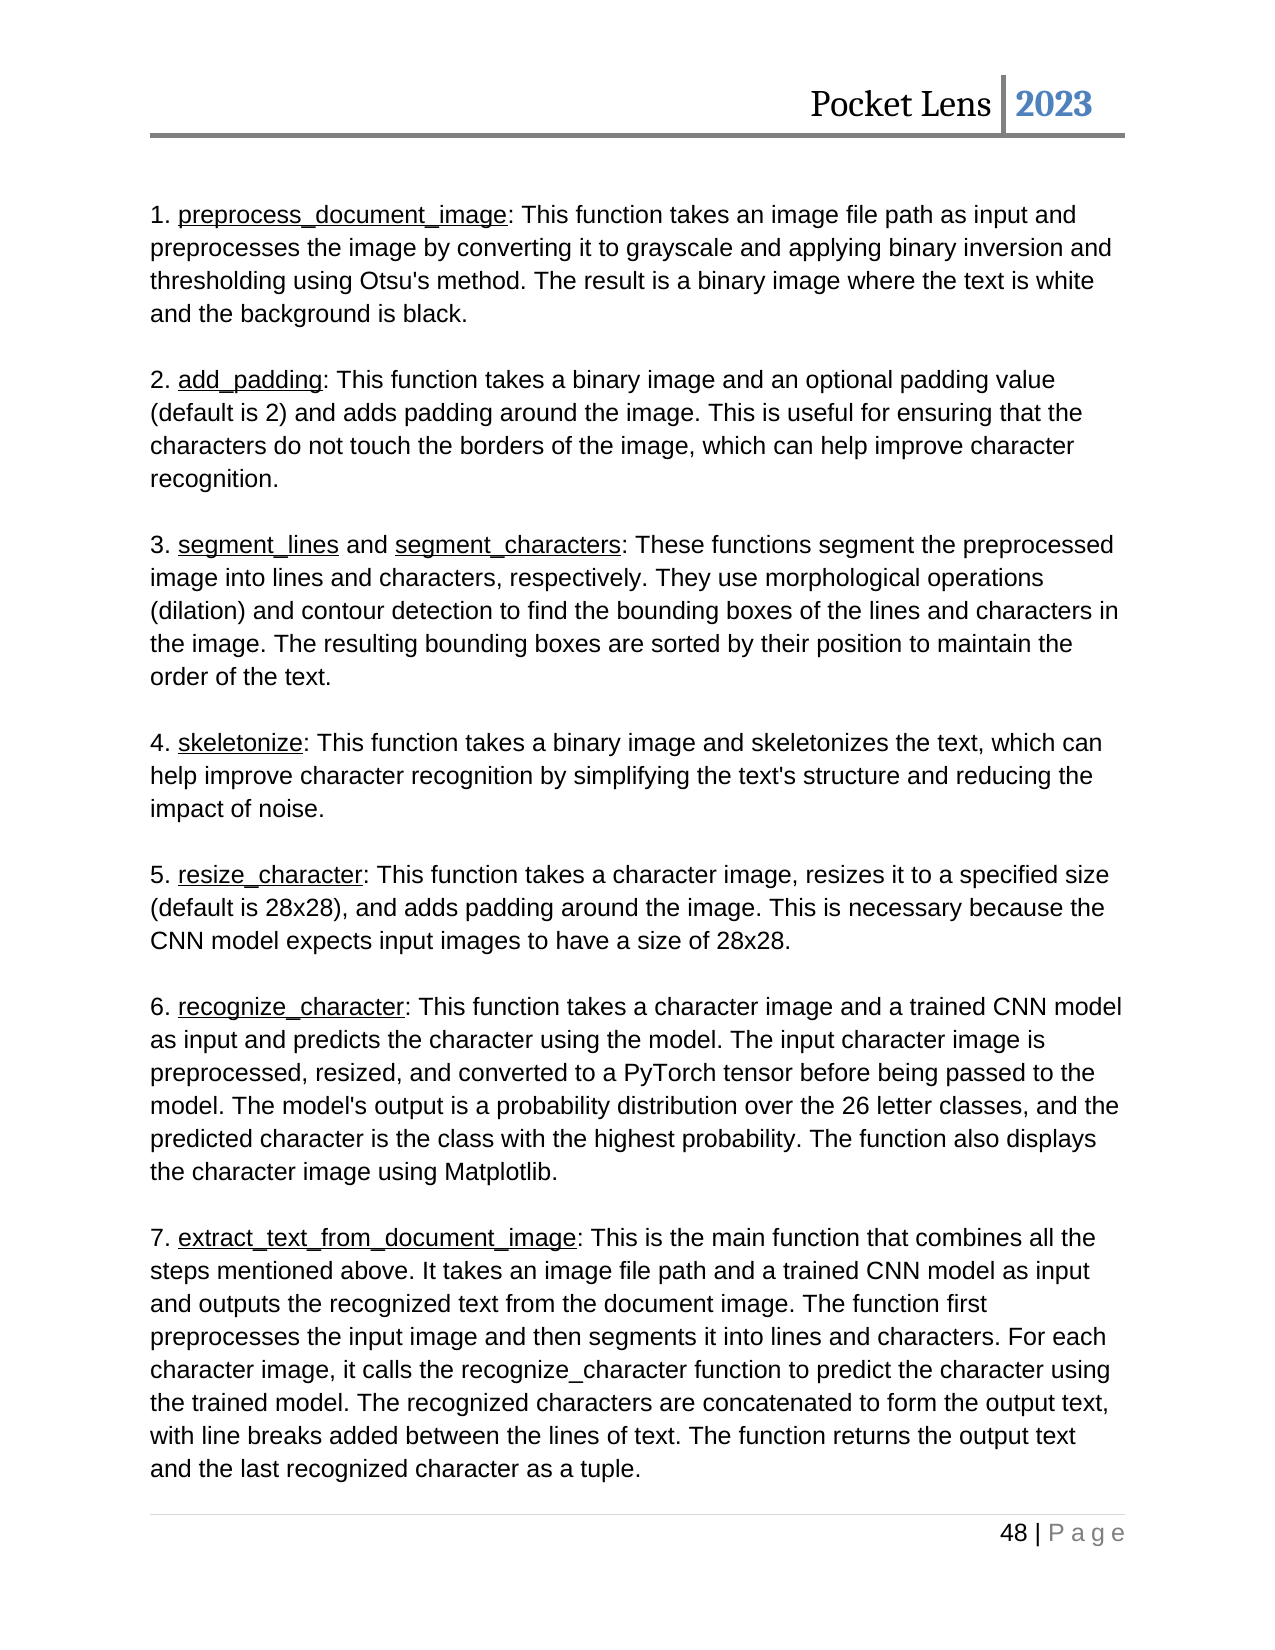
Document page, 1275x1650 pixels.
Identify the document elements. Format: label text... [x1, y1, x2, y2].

text 1. preprocess_document_image: This function takes an image file path as input and preprocesses the image by converting it to grayscale and applying binary inversion and thresholding using Otsu's method. The result is a binary image where the text is white and the background is black. [150, 199, 1125, 327]
text 6. recognize_character: This function takes a character image and a trained CNN model as input and predicts the character using the model. The input character image is preprocessed, resized, and converted to a PyTorch tensor before being passed to the model. The model's output is a probability distribution over the 26 letter classes, and the predicted character is the class with the highest probability. The function also displays the character image using Matplotlib. [150, 992, 1125, 1186]
text 3. segment_lines and segment_characters: These functions segment the preprocessed image into lines and characters, respectively. They use morphological operations (dilation) and contour detection to find the bounding boxes of the lines and characters in the image. The resulting bounding boxes are sorted by their position to maintain the order of the text. [150, 530, 1125, 691]
text 5. resize_character: This function takes a character image, resizes it to a specified size (default is 28x28), and adds padding around the image. This is necessary because the CNN model expects input images to have a size of 28x28. [150, 860, 1125, 955]
text 7. extract_text_from_document_image: This is the main function that combines all the steps mentioned above. It takes an image file path and a trained CNN model as input and outputs the recognized text from the document image. The function first preprocesses the input image and then segments it into lines and characters. For each character image, it calls the recognize_character function to predict the character using the trained model. The recognized characters are concatenated to form the output text, with line breaks added between the lines of text. The function returns the output text and the last recognized character as a tuple. [150, 1223, 1125, 1483]
text 2. add_padding: This function takes a binary image and an optional padding value (default is 2) and adds padding around the image. This is useful for ensuring that the characters do not touch the borders of the image, which can help improve character recognition. [150, 365, 1125, 492]
text 4. skeletonize: This function takes a binary image and skeletonizes the text, which can help improve character recognition by simplifying the text's structure and reducing the impact of noise. [150, 728, 1125, 823]
